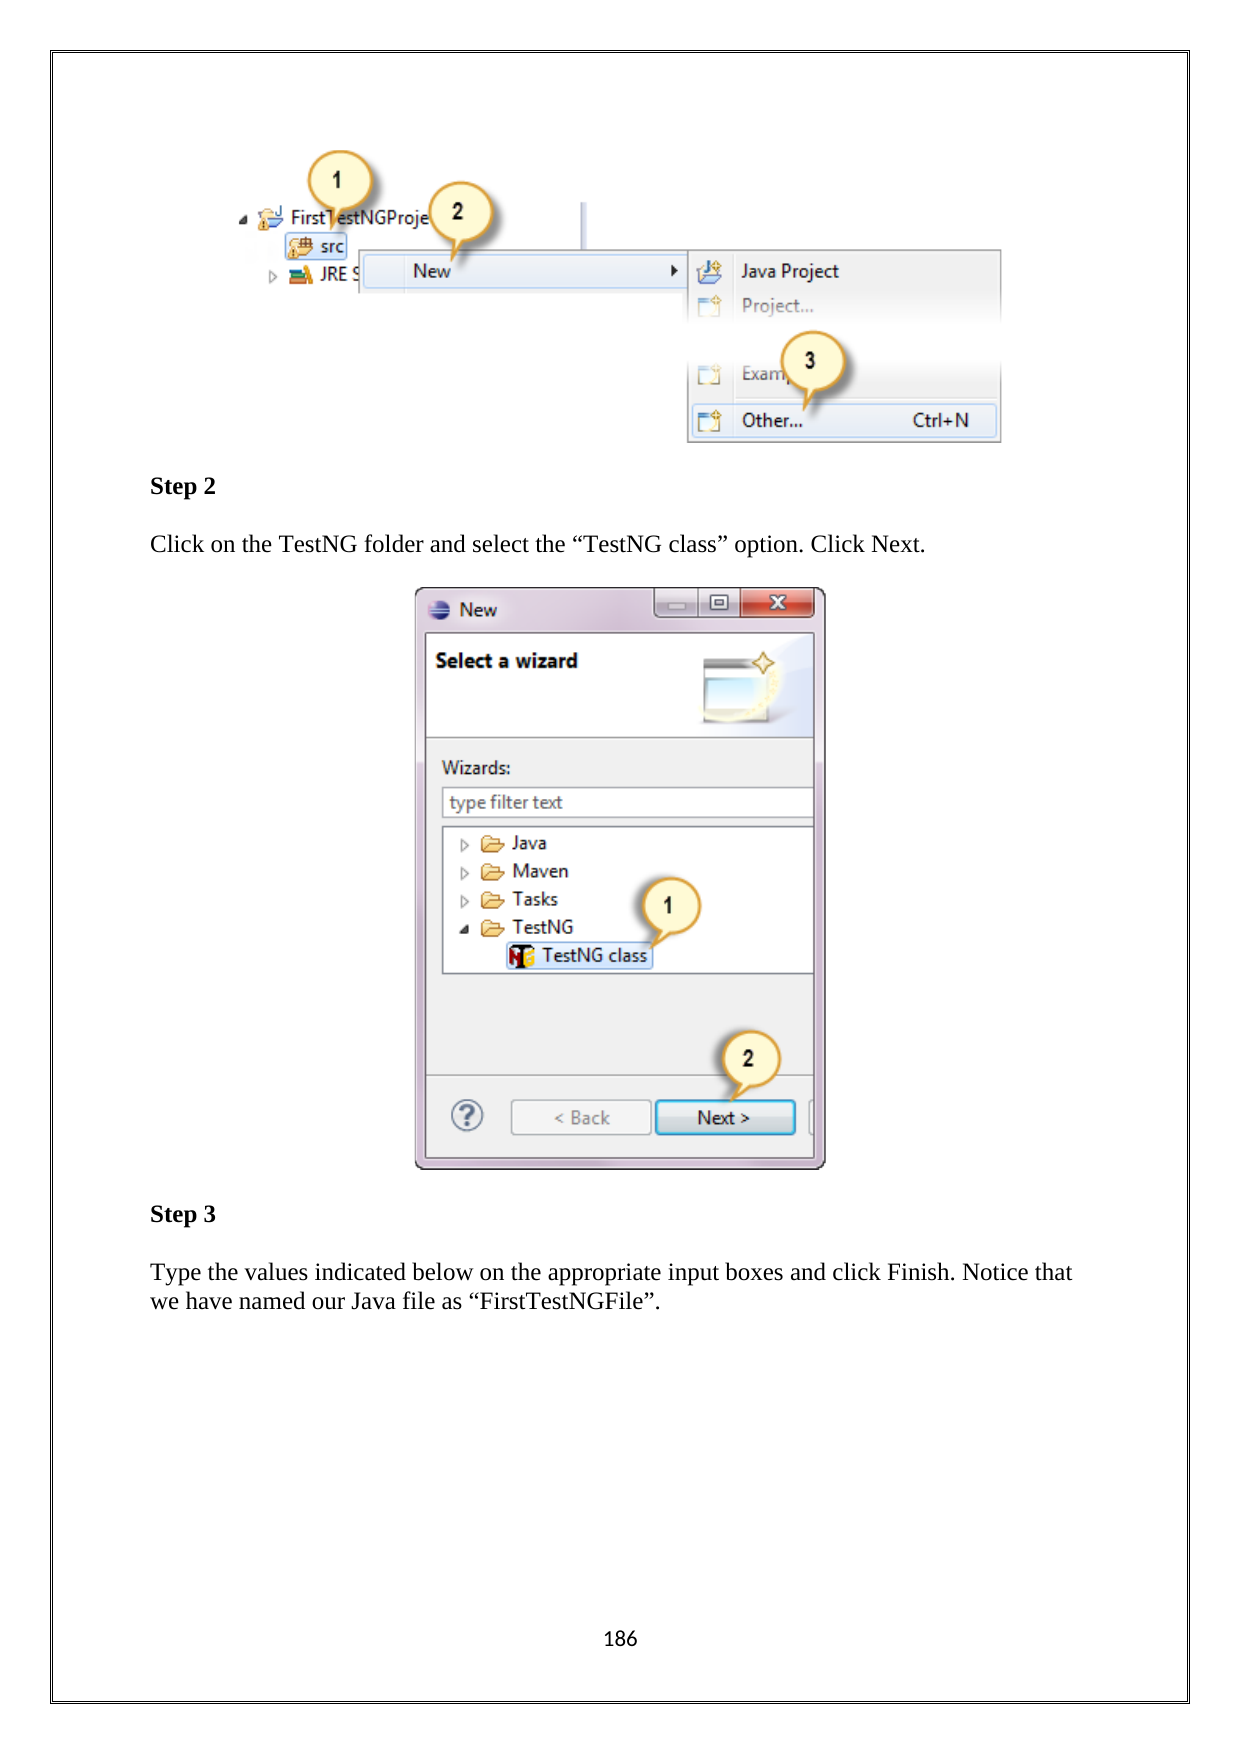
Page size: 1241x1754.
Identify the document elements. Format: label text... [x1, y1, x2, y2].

text Click on the TestNG folder and select the “TestNG class” option. Click Next. [150, 529, 1090, 558]
text Step 3 [150, 1199, 1090, 1228]
picture [238, 150, 1002, 443]
picture [414, 587, 826, 1170]
text Type the values indicated below on the appropriate input boxes and click Finish. Notice that we have named our Java file as “FirstTestNGFile”. [150, 1257, 1090, 1314]
text Step 2 [150, 471, 1090, 500]
